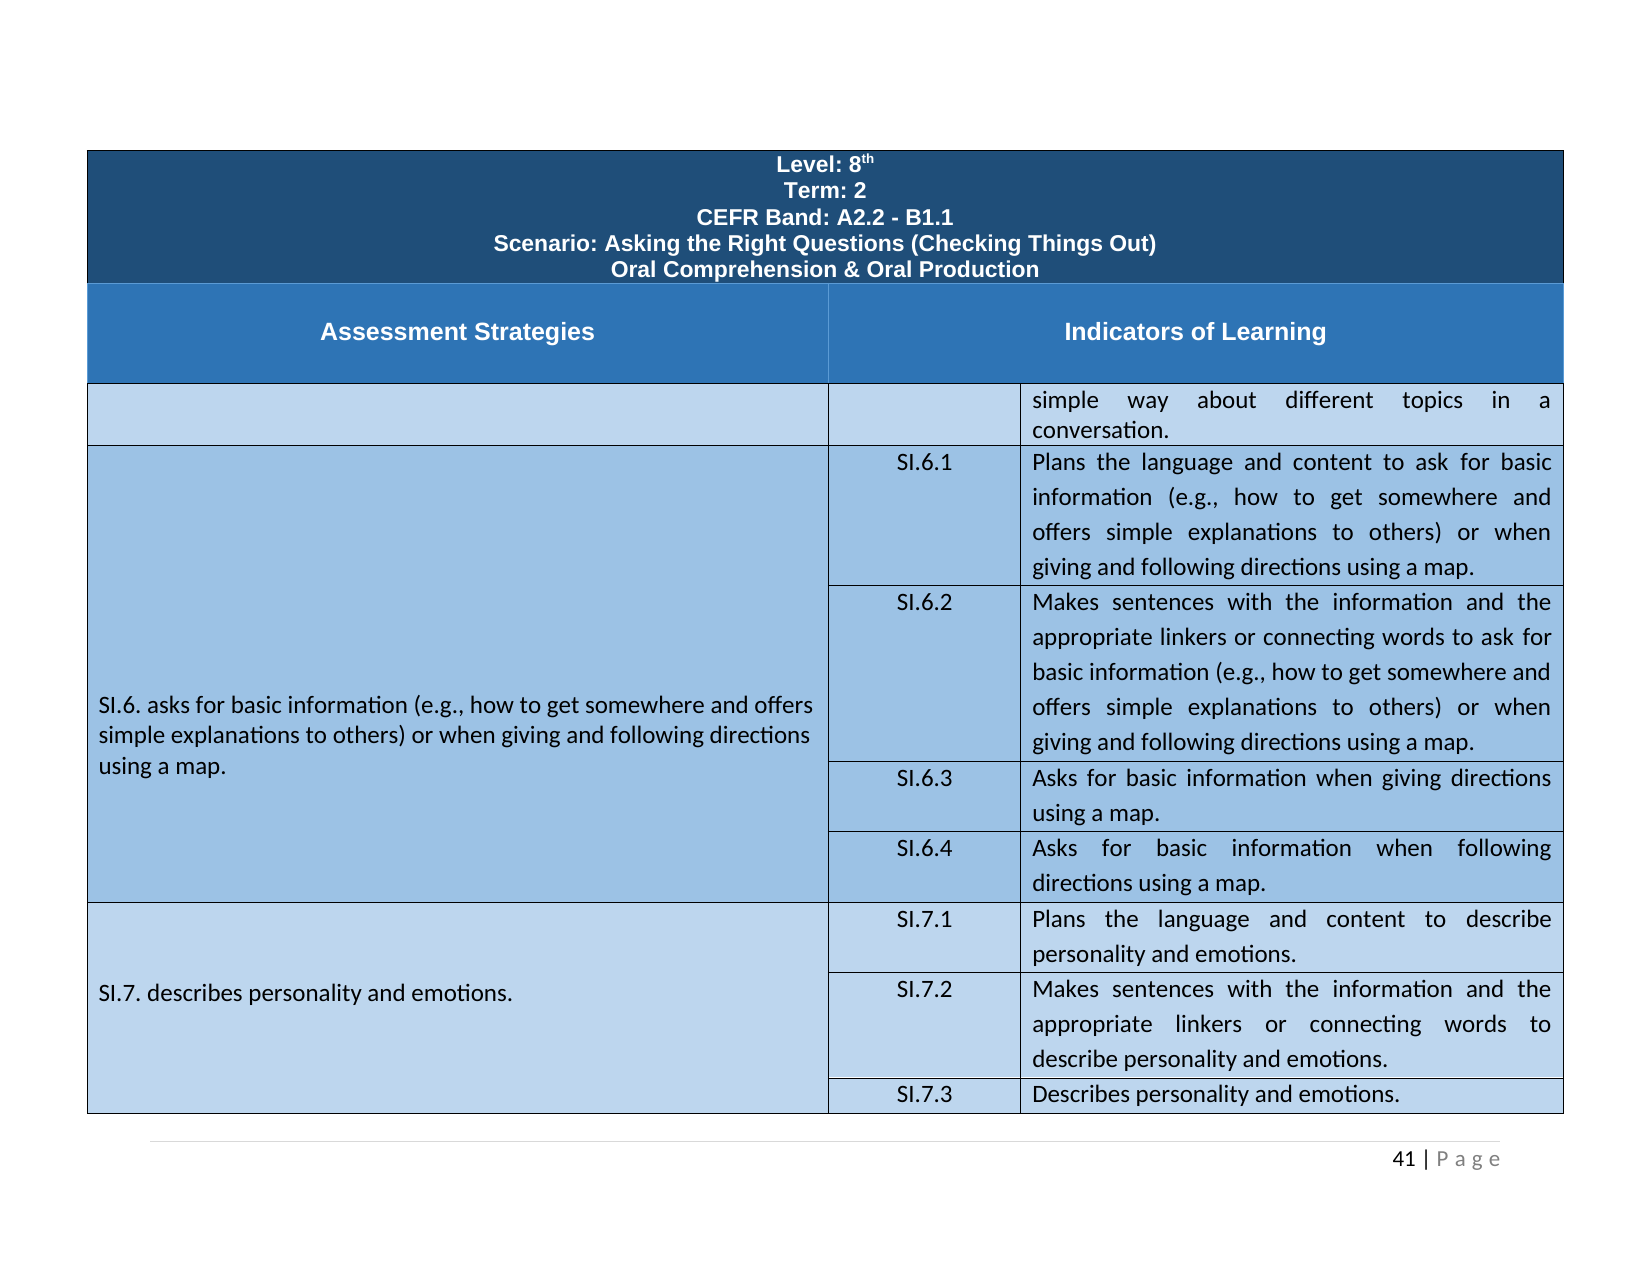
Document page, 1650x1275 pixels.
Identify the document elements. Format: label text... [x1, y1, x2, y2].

table_cell SI.6. asks for basic information (e.g., how to get somewhere and offers simple explanations to others) or when giving and following directions using a map. [88, 446, 828, 902]
table_cell Asks for basic information when giving directions using a map. [1021, 762, 1563, 831]
table_cell Makes sentences with the information and the appropriate linkers or connecting words to ask for basic information (e.g., how to get somewhere and offers simple explanations to others) or when giving and following directions using a map. [1021, 586, 1563, 761]
table_cell SI.5.6 [829, 384, 1020, 445]
table_cell Plans the language and content to ask for basic information (e.g., how to get somewhere and offers simple explanations to others) or when giving and following directions using a map. [1021, 446, 1563, 585]
table_cell Indicators of Learning [829, 284, 1563, 383]
table_cell SI.7.3 [829, 1079, 1020, 1113]
table_cell SI.7. describes personality and emotions. [88, 903, 828, 1113]
table_cell Uses phrases and expressions to disagree in a simple way about different topics in a conversation. [1021, 384, 1563, 445]
table_cell SI.6.1 [829, 446, 1020, 585]
table_cell SI.6.2 [829, 586, 1020, 761]
table_cell SI.7.1 [829, 903, 1020, 972]
table_cell SI.7.2 [829, 973, 1020, 1077]
table_cell Makes sentences with the information and the appropriate linkers or connecting words to describe personality and emotions. [1021, 973, 1563, 1077]
table_cell Assessment Strategies [88, 284, 828, 383]
table_cell SI.6.4 [829, 832, 1020, 902]
table_cell Asks for basic information when following directions using a map. [1021, 832, 1563, 902]
table_header Level: 8th Term: 2 CEFR Band: A2.2 - B1.1 Scenario: Asking the Right Questions (Checking Things Out) Oral Comprehension & Oral Production [88, 151, 1563, 283]
table_cell SI.6.3 [829, 762, 1020, 831]
table_cell Plans the language and content to describe personality and emotions. [1021, 903, 1563, 972]
table_cell Describes personality and emotions. [1021, 1079, 1563, 1113]
